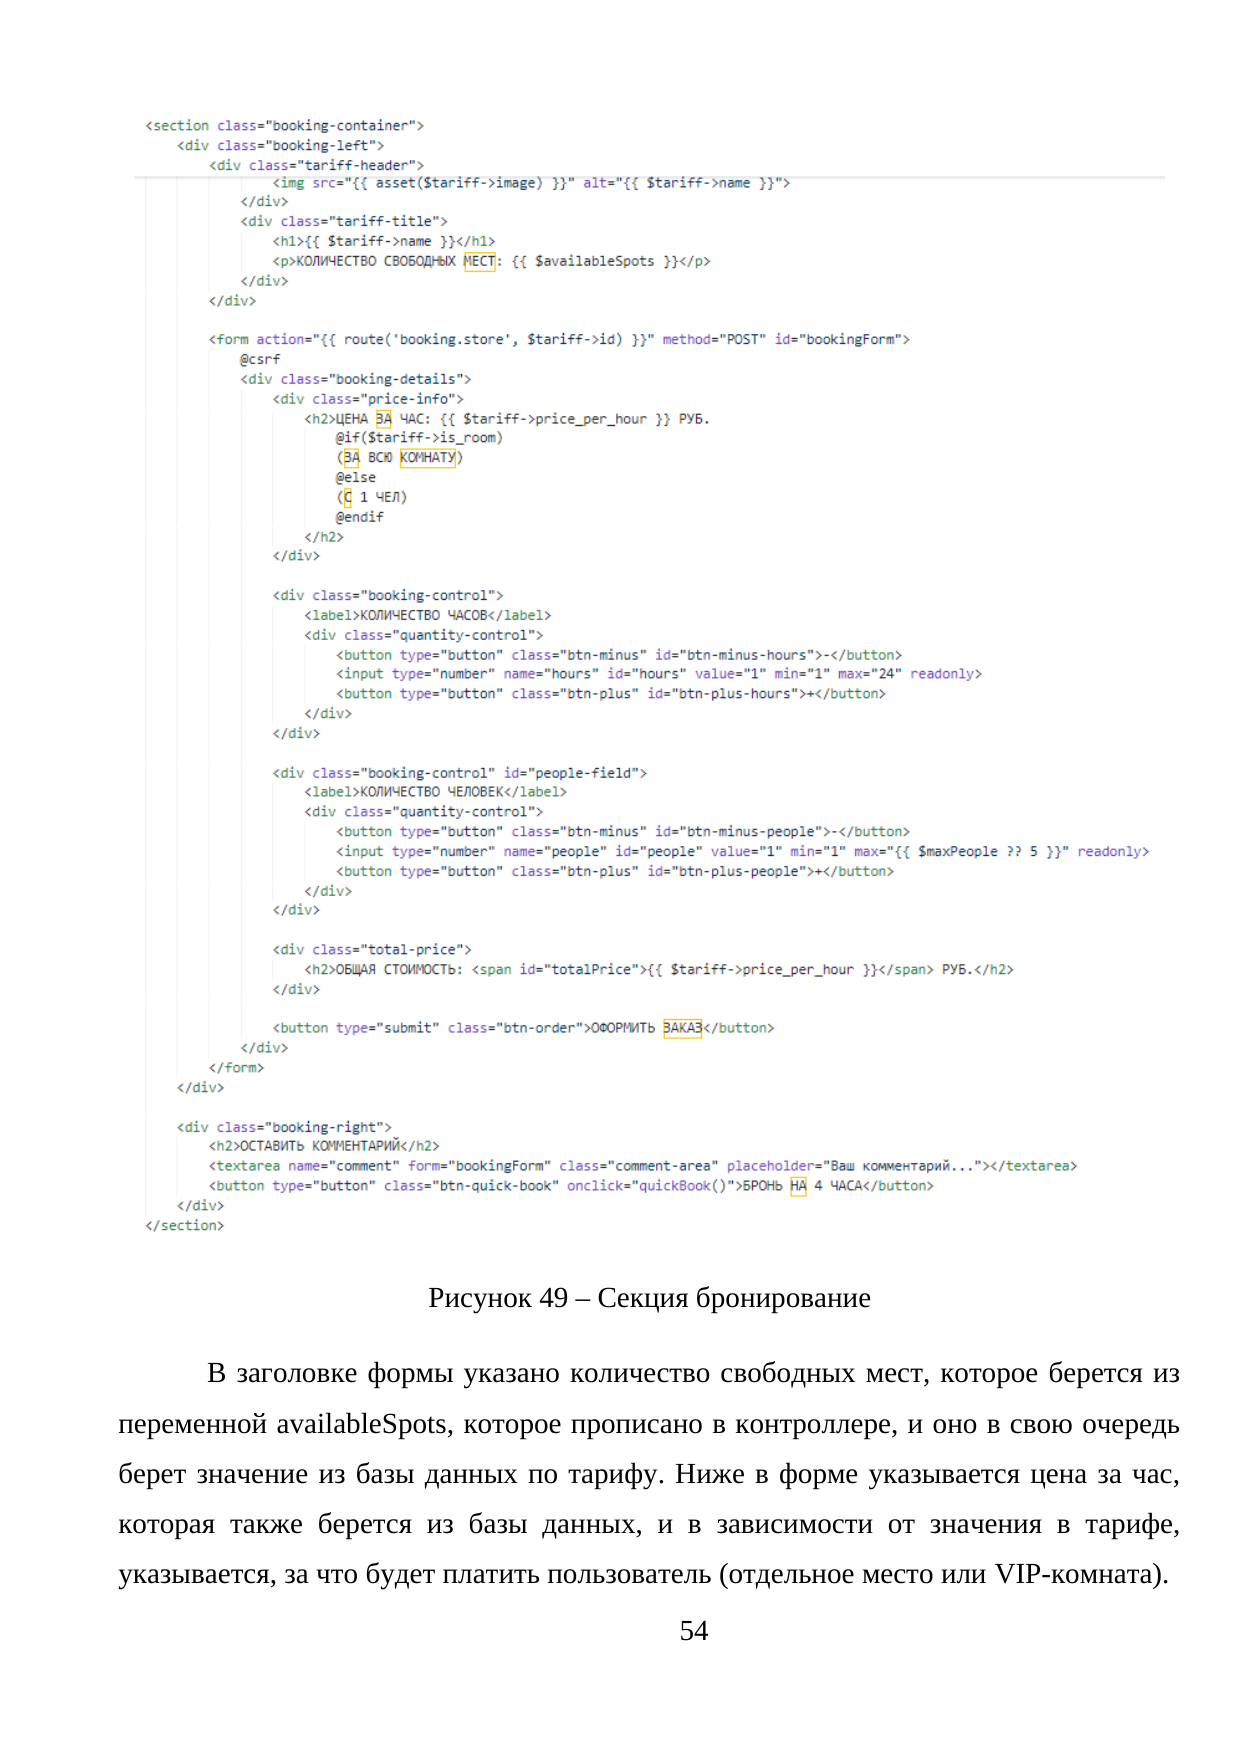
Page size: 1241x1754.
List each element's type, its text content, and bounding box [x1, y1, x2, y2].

text В заголовке формы указано количество свободных мест, которое берется из переменной availableSpots, которое прописано в контроллере, и оно в свою очередь берет значение из базы данных по тарифу. Ниже в форме указывается цена за час, которая также берется из базы данных, и в зависимости от значения в тарифе, указывается, за что будет платить пользователь (отдельное место или VIP-комната). [118, 1355, 1181, 1590]
picture [134, 118, 1165, 1239]
text Рисунок 49 – Секция бронирование [118, 1280, 1181, 1314]
